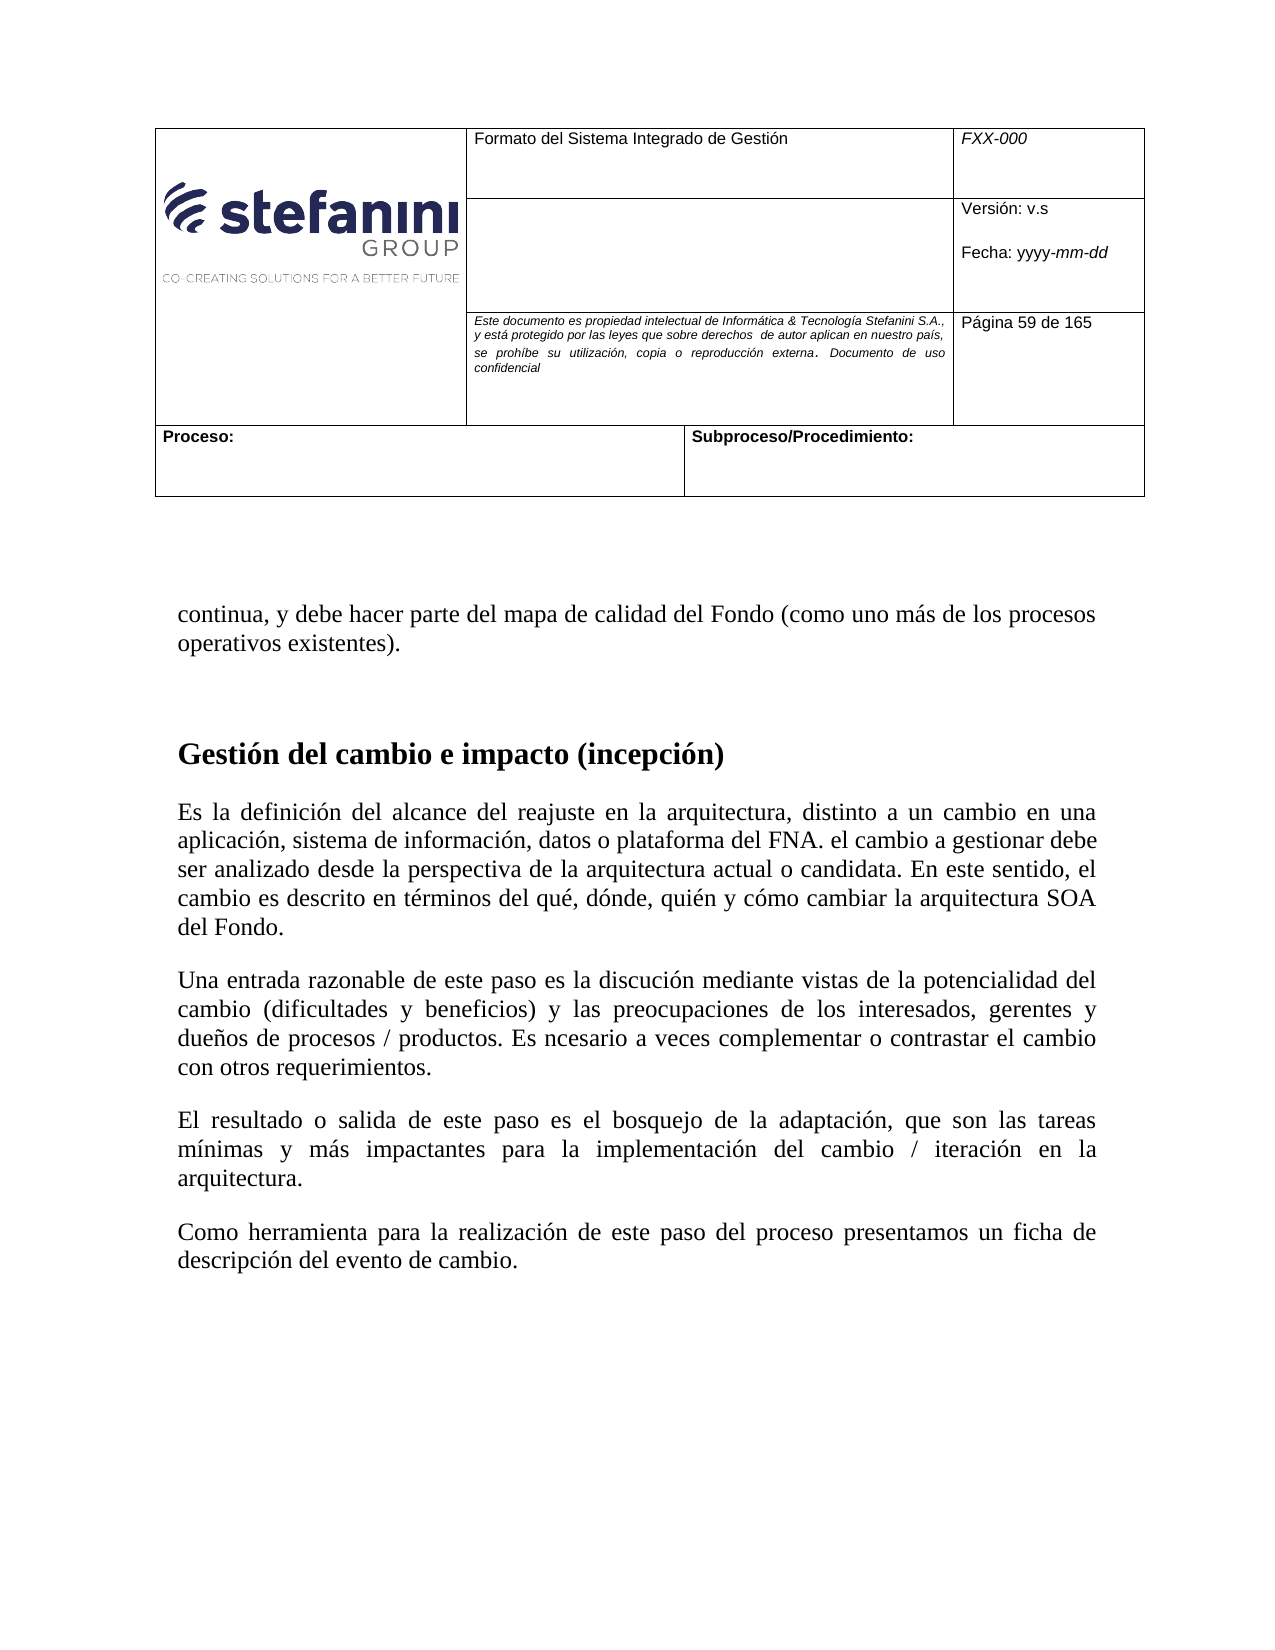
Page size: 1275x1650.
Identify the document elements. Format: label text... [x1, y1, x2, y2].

text El resultado o salida de este paso es el bosquejo de la adaptación, que son las tareas mínimas y más impactantes para la implementación del cambio / iteración en la arquitectura. [177, 1105, 1098, 1192]
subtitle Gestión del cambio e impacto (incepción) [177, 736, 1098, 772]
text Por otro lado, esta implementaión de Gobierno SOA debe ser un proceso más del Fondo, no es un proyecto. En este sentido, los pasos de este proceso son un bucle activo de mejora continua, y debe hacer parte del mapa de calidad del Fondo (como uno más de los procesos operativos existentes). [177, 599, 1098, 657]
text Como herramienta para la realización de este paso del proceso presentamos un ficha de descripción del evento de cambio. [177, 1217, 1098, 1274]
text Es la definición del alcance del reajuste en la arquitectura, distinto a un cambio en una aplicación, sistema de información, datos o plataforma del FNA. el cambio a gestionar debe ser analizado desde la perspectiva de la arquitectura actual o candidata. En este sentido, el cambio es descrito en términos del qué, dónde, quién y cómo cambiar la arquitectura SOA del Fondo. [177, 797, 1098, 940]
picture [162, 182, 460, 286]
text Una entrada razonable de este paso es la discución mediante vistas de la potencialidad del cambio (dificultades y beneficios) y las preocupaciones de los interesados, gerentes y dueños de procesos / productos. Es ncesario a veces complementar o contrastar el cambio con otros requerimientos. [177, 965, 1098, 1080]
